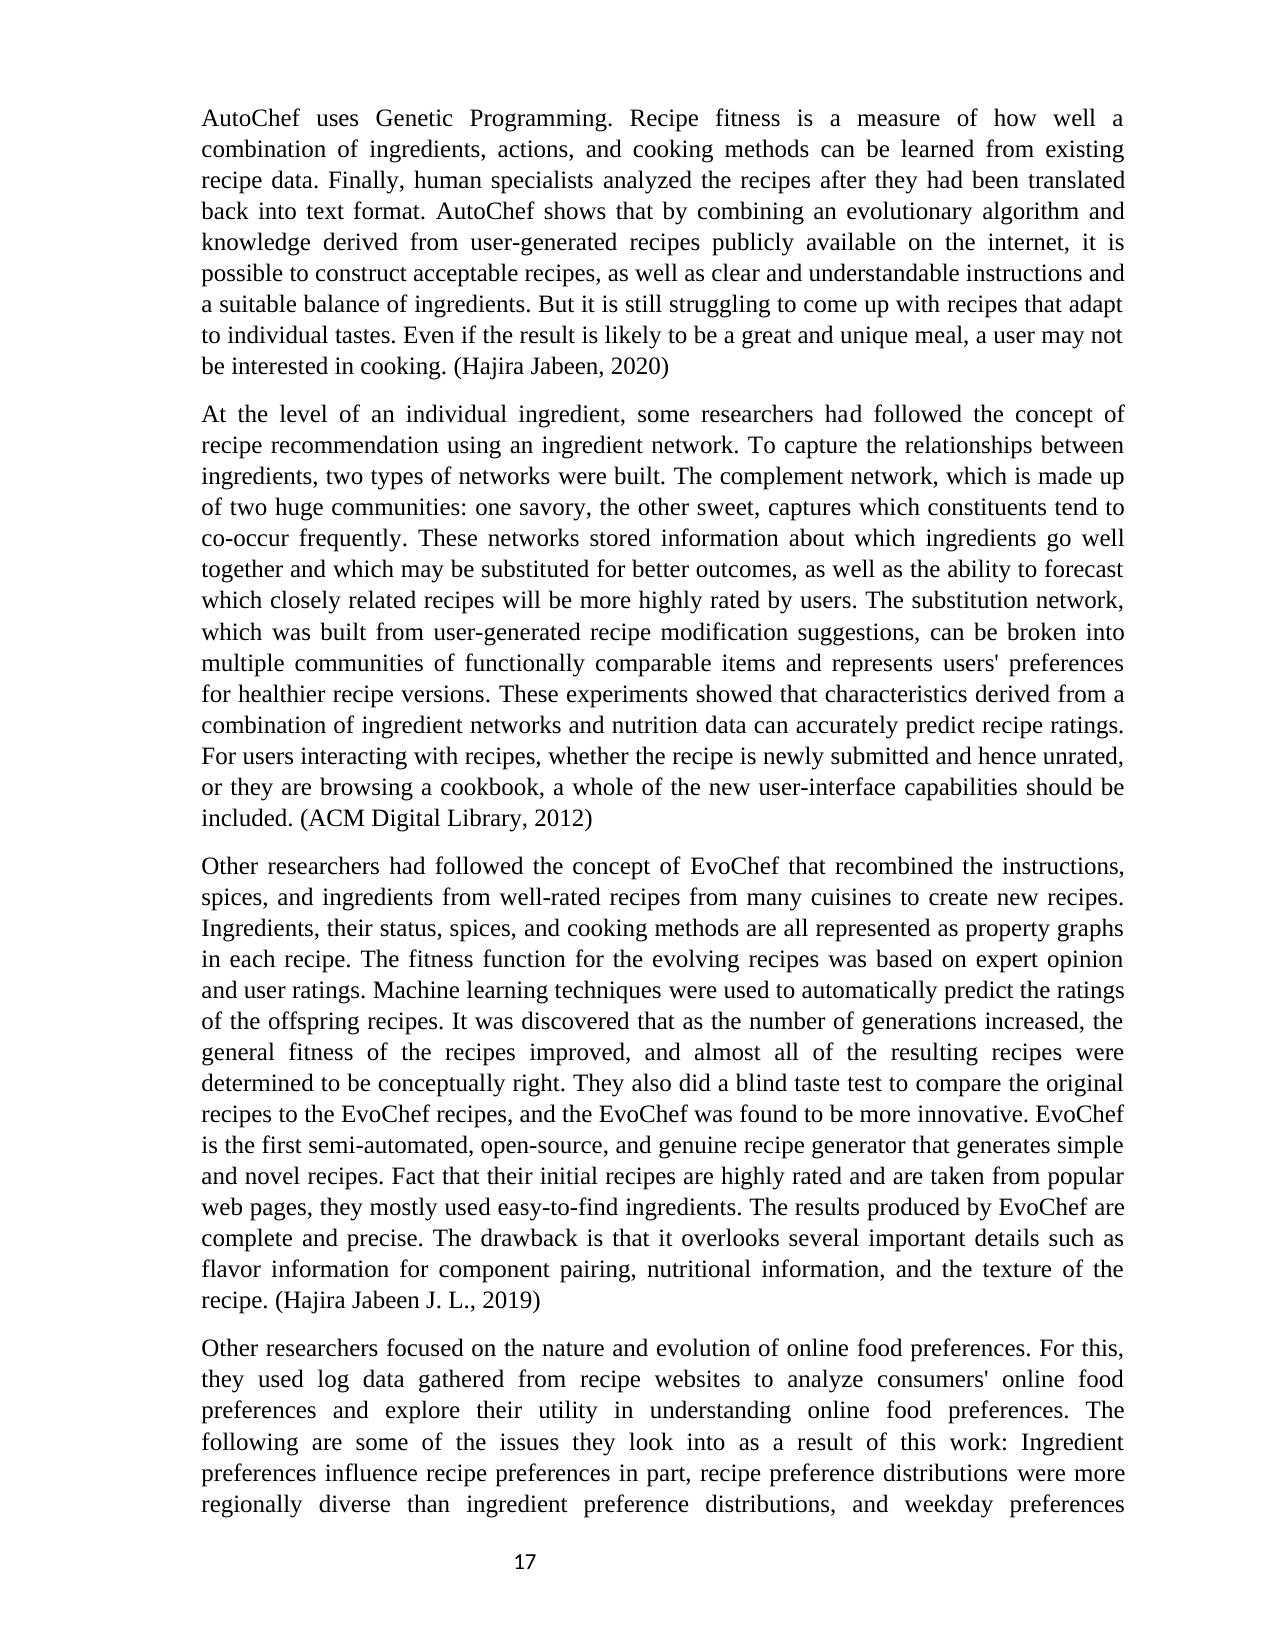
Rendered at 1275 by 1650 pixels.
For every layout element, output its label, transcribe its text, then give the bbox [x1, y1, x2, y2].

text Other researchers had followed the concept of EvoChef that recombined the instructions, spices, and ingredients from well-rated recipes from many cuisines to create new recipes. Ingredients, their status, spices, and cooking methods are all represented as property graphs in each recipe. The fitness function for the evolving recipes was based on expert opinion and user ratings. Machine learning techniques were used to automatically predict the ratings of the offspring recipes. It was discovered that as the number of generations increased, the general fitness of the recipes improved, and almost all of the resulting recipes were determined to be conceptually right. They also did a blind taste test to compare the original recipes to the EvoChef recipes, and the EvoChef was found to be more innovative. EvoChef is the first semi-automated, open-source, and genuine recipe generator that generates simple and novel recipes. Fact that their initial recipes are highly rated and are taken from popular web pages, they mostly used easy-to-find ingredients. The results produced by EvoChef are complete and precise. The drawback is that it overlooks several important details such as flavor information for component pairing, nutritional information, and the texture of the recipe. [201, 851, 1125, 1314]
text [201, 103, 1125, 380]
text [201, 1333, 1125, 1517]
text At the level of an individual ingredient, some researchers had followed the concept of recipe recommendation using an ingredient network. To capture the relationships between ingredients, two types of networks were built. The complement network, which is made up of two huge communities: one savory, the other sweet, captures which constituents tend to co-occur frequently. These networks stored information about which ingredients go well together and which may be substituted for better outcomes, as well as the ability to forecast which closely related recipes will be more highly rated by users. The substitution network, which was built from user-generated recipe modification suggestions, can be broken into multiple communities of functionally comparable items and represents users' preferences for healthier recipe versions. These experiments showed that characteristics derived from a combination of ingredient networks and nutrition data can accurately predict recipe ratings. For users interacting with recipes, whether the recipe is newly submitted and hence unrated, or they are browsing a cookbook, a whole of the new user-interface capabilities should be included. [201, 399, 1125, 832]
